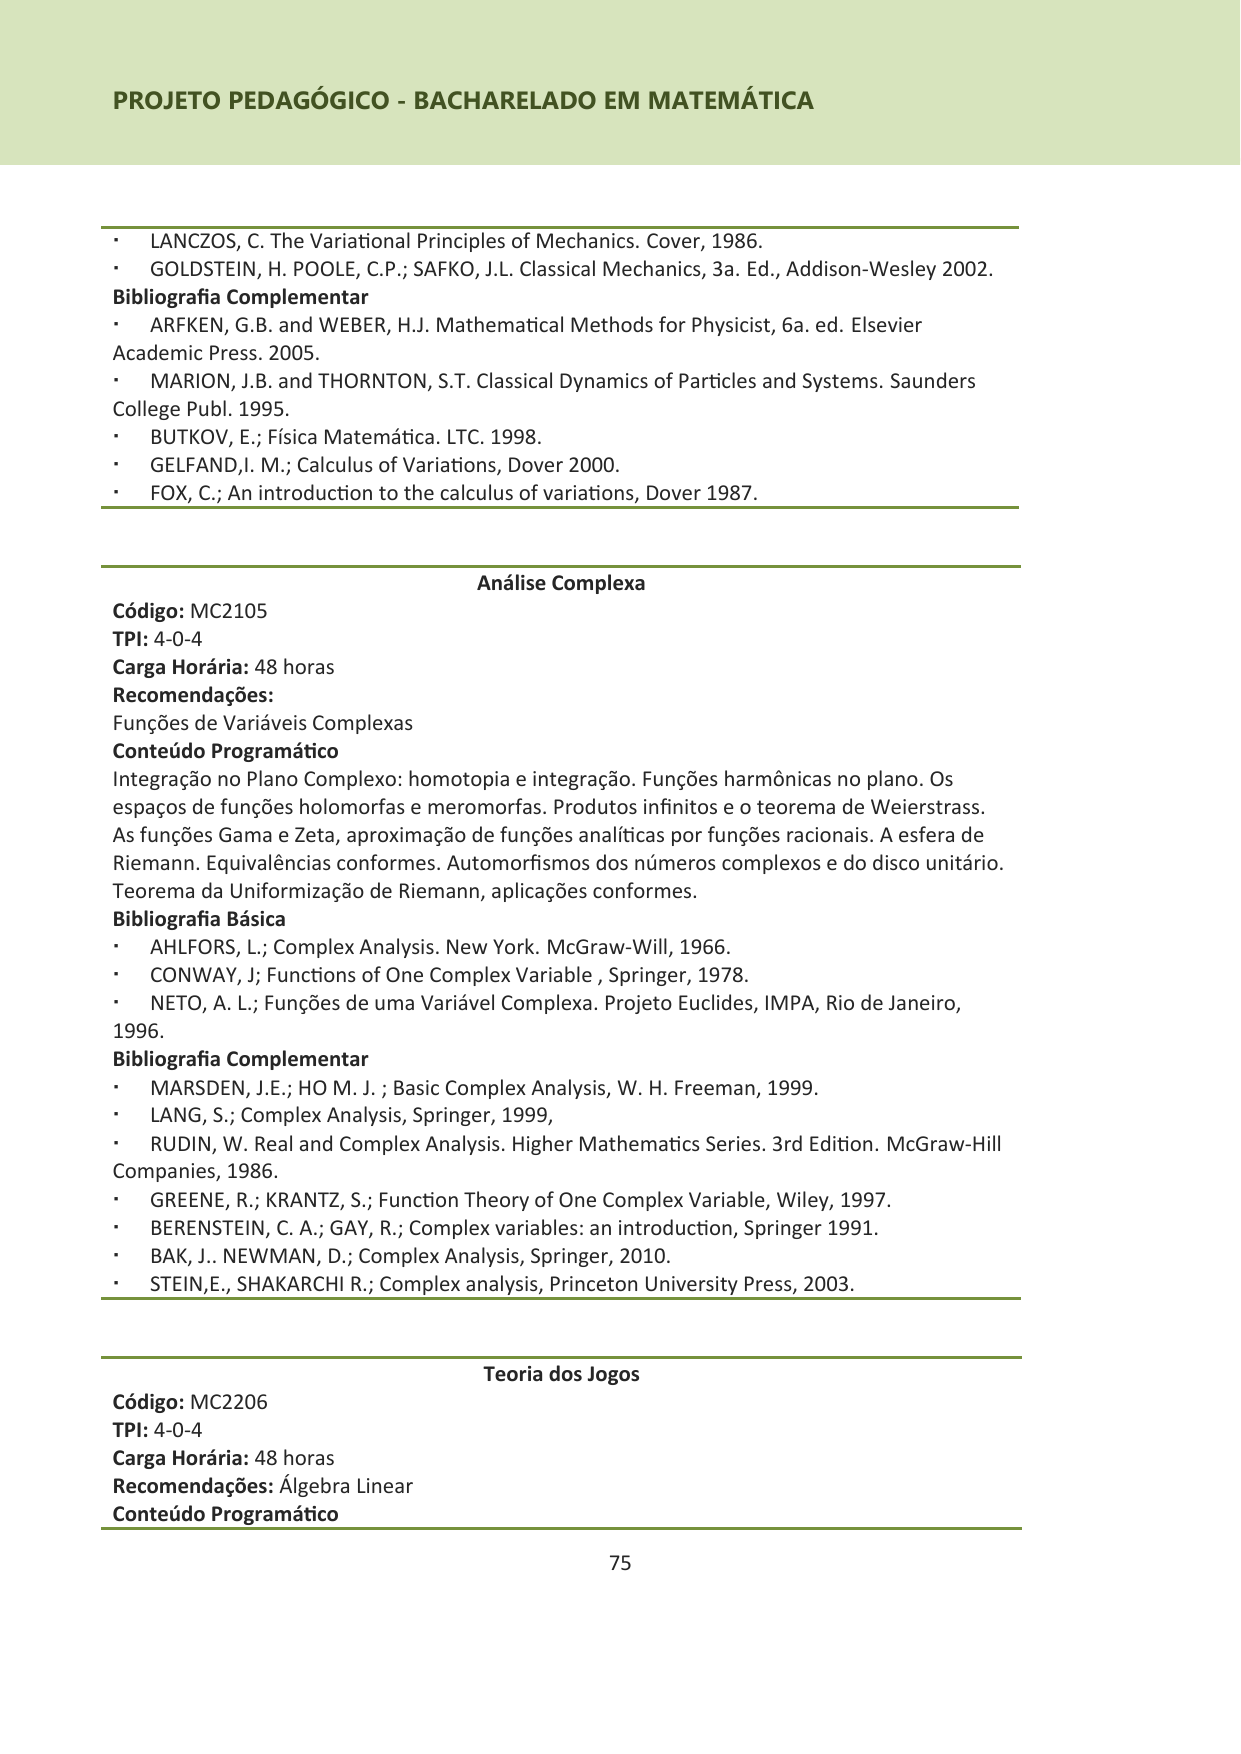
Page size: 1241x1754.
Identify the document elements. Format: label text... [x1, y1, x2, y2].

table_header Teoria dos Jogos [101, 1359, 1022, 1387]
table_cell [101, 229, 1019, 506]
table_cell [101, 1387, 1022, 1527]
table_header Análise Complexa [101, 568, 1021, 596]
table_cell Código: MC2105 TPI: 4-0-4 Carga Horária: 48 horas Recomendações: Funções de Variáveis Complexas Conteúdo Programático Integração no Plano Complexo: homotopia e integração. Funções harmônicas no plano. Os espaços de funções holomorfas e meromorfas. Produtos infinitos e o teorema de Weierstrass. As funções Gama e Zeta, aproximação de funções analíticas por funções racionais. A esfera de Riemann. Equivalências conformes. Automorfismos dos números complexos e do disco unitário. Teorema da Uniformização de Riemann, aplicações conformes. Bibliografia Básica AHLFORS, L.; Complex Analysis. New York. McGraw-Will, 1966. CONWAY, J; Functions of One Complex Variable , Springer, 1978. NETO, A. L.; Funções de uma Variável Complexa. Projeto Euclides, IMPA, Rio de Janeiro, 1996. Bibliografia Complementar MARSDEN, J.E.; HO M. J. ; Basic Complex Analysis, W. H. Freeman, 1999. LANG, S.; Complex Analysis, Springer, 1999, RUDIN, W. Real and Complex Analysis. Higher Mathematics Series. 3rd Edition. McGraw-Hill Companies, 1986. GREENE, R.; KRANTZ, S.; Function Theory of One Complex Variable, Wiley, 1997. BERENSTEIN, C. A.; GAY, R.; Complex variables: an introduction, Springer 1991. BAK, J.. NEWMAN, D.; Complex Analysis, Springer, 2010. STEIN,E., SHAKARCHI R.; Complex analysis, Princeton University Press, 2003. [101, 596, 1021, 1297]
